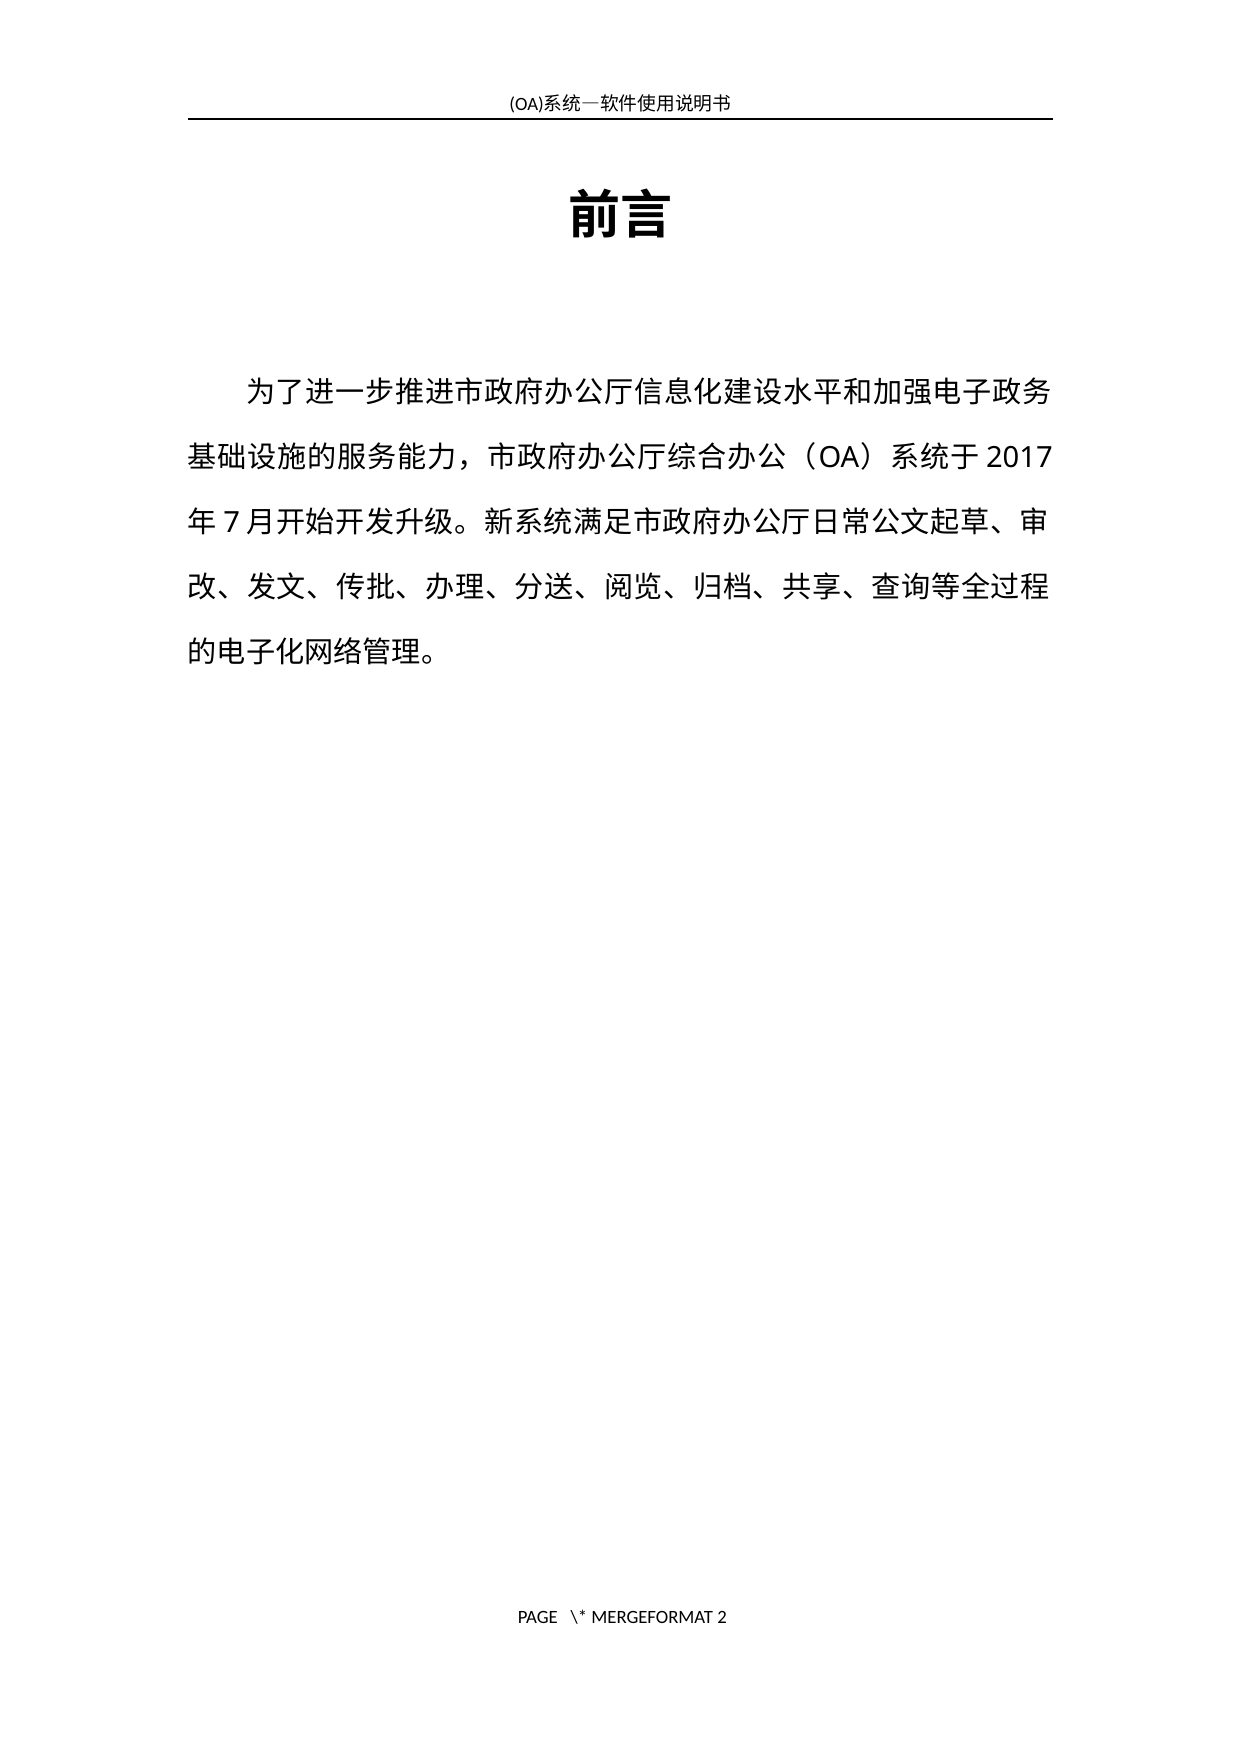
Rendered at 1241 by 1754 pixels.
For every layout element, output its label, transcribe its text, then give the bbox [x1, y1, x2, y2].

text 前言 [187, 162, 1053, 259]
text 为了进一步推进市政府办公厅信息化建设水平和加强电子政务基础设施的服务能力，市政府办公厅综合办公（OA）系统于2017年7月开始开发升级。新系统满足市政府办公厅日常公文起草、审改、发文、传批、办理、分送、阅览、归档、共享、查询等全过程的电子化网络管理。 [187, 357, 1053, 682]
